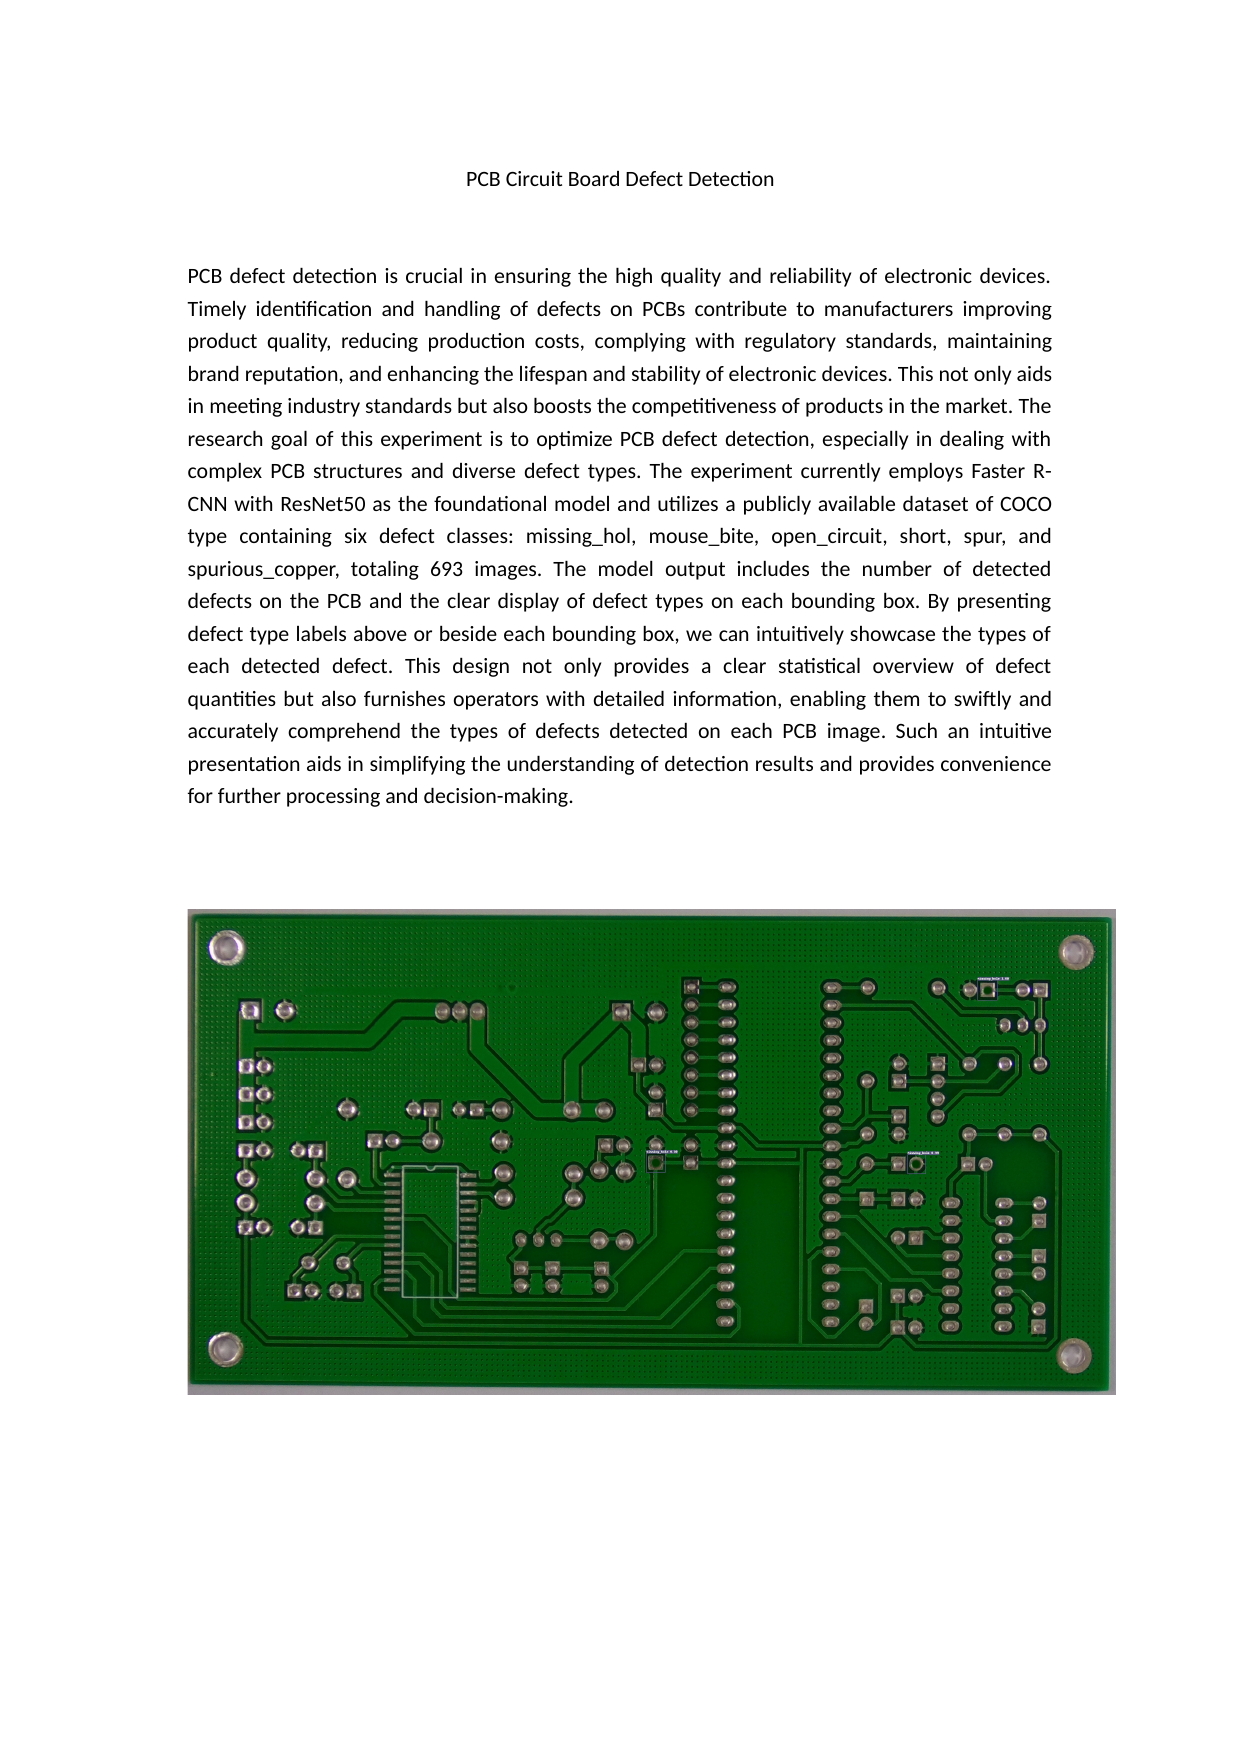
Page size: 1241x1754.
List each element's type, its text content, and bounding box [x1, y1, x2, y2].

text PCB Circuit Board Defect Detection [187, 162, 1053, 194]
picture [187, 909, 1116, 1395]
text PCB defect detection is crucial in ensuring the high quality and reliability of electronic devices. Timely identification and handling of defects on PCBs contribute to manufacturers improving product quality, reducing production costs, complying with regulatory standards, maintaining brand reputation, and enhancing the lifespan and stability of electronic devices. This not only aids in meeting industry standards but also boosts the competitiveness of products in the market. The research goal of this experiment is to optimize PCB defect detection, especially in dealing with complex PCB structures and diverse defect types. The experiment currently employs Faster R-CNN with ResNet50 as the foundational model and utilizes a publicly available dataset of COCO type containing six defect classes: missing_hol, mouse_bite, open_circuit, short, spur, and spurious_copper, totaling 693 images. The model output includes the number of detected defects on the PCB and the clear display of defect types on each bounding box. By presenting defect type labels above or beside each bounding box, we can intuitively showcase the types of each detected defect. This design not only provides a clear statistical overview of defect quantities but also furnishes operators with detailed information, enabling them to swiftly and accurately comprehend the types of defects detected on each PCB image. Such an intuitive presentation aids in simplifying the understanding of detection results and provides convenience for further processing and decision-making. [187, 259, 1053, 812]
